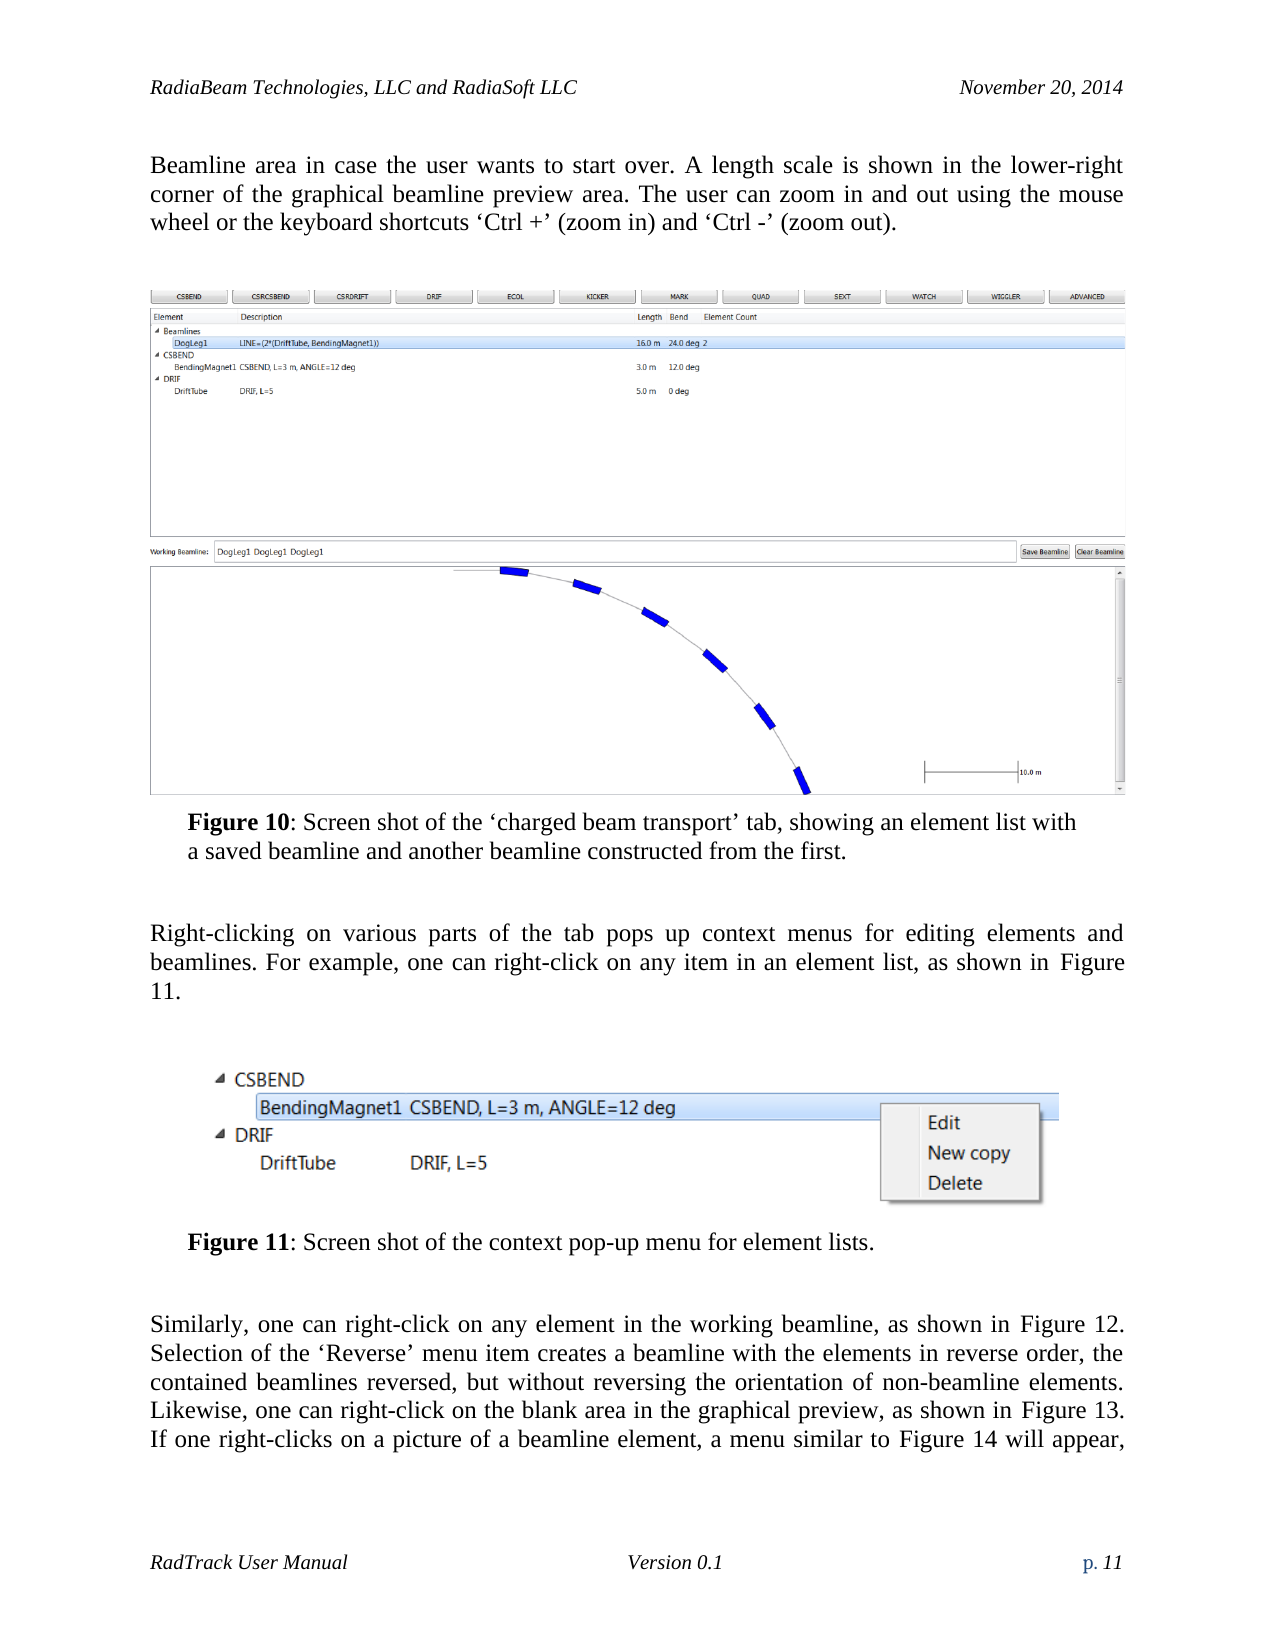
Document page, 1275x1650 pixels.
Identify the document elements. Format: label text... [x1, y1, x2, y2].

text Figure 10: Screen shot of the ‘charged beam transport’ tab, showing an element list with a saved beamline and another beamline constructed from the first. [187, 807, 1087, 864]
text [150, 1309, 1125, 1453]
picture [211, 1064, 1059, 1215]
picture [150, 290, 1125, 795]
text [150, 150, 1125, 236]
text Right-clicking on various parts of the tab pops up context menus for editing elements and beamlines. For example, one can right-click on any item in an element list, as shown in Figure 11. [150, 918, 1125, 1004]
